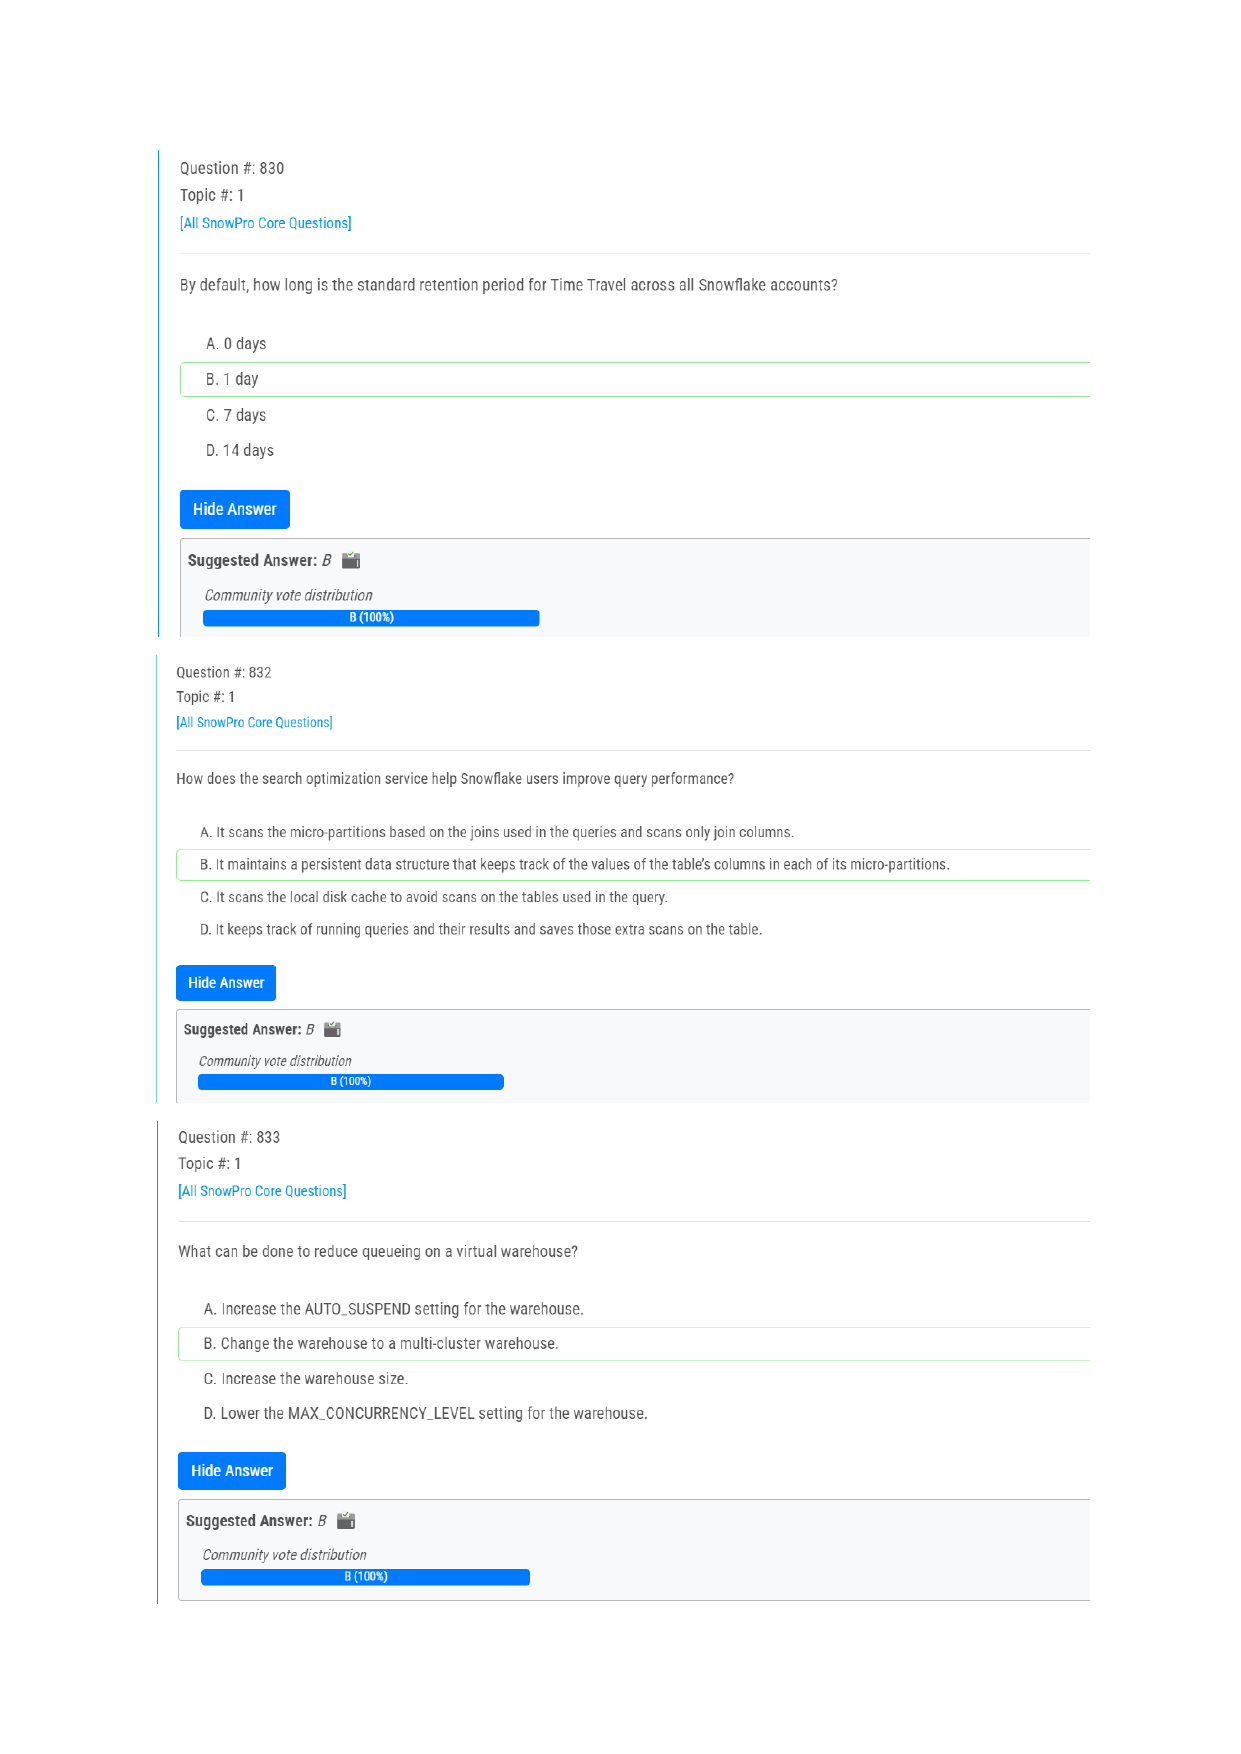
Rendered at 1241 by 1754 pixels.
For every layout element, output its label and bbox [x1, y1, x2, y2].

picture [150, 655, 1091, 1103]
picture [150, 1121, 1091, 1604]
picture [150, 150, 1091, 637]
